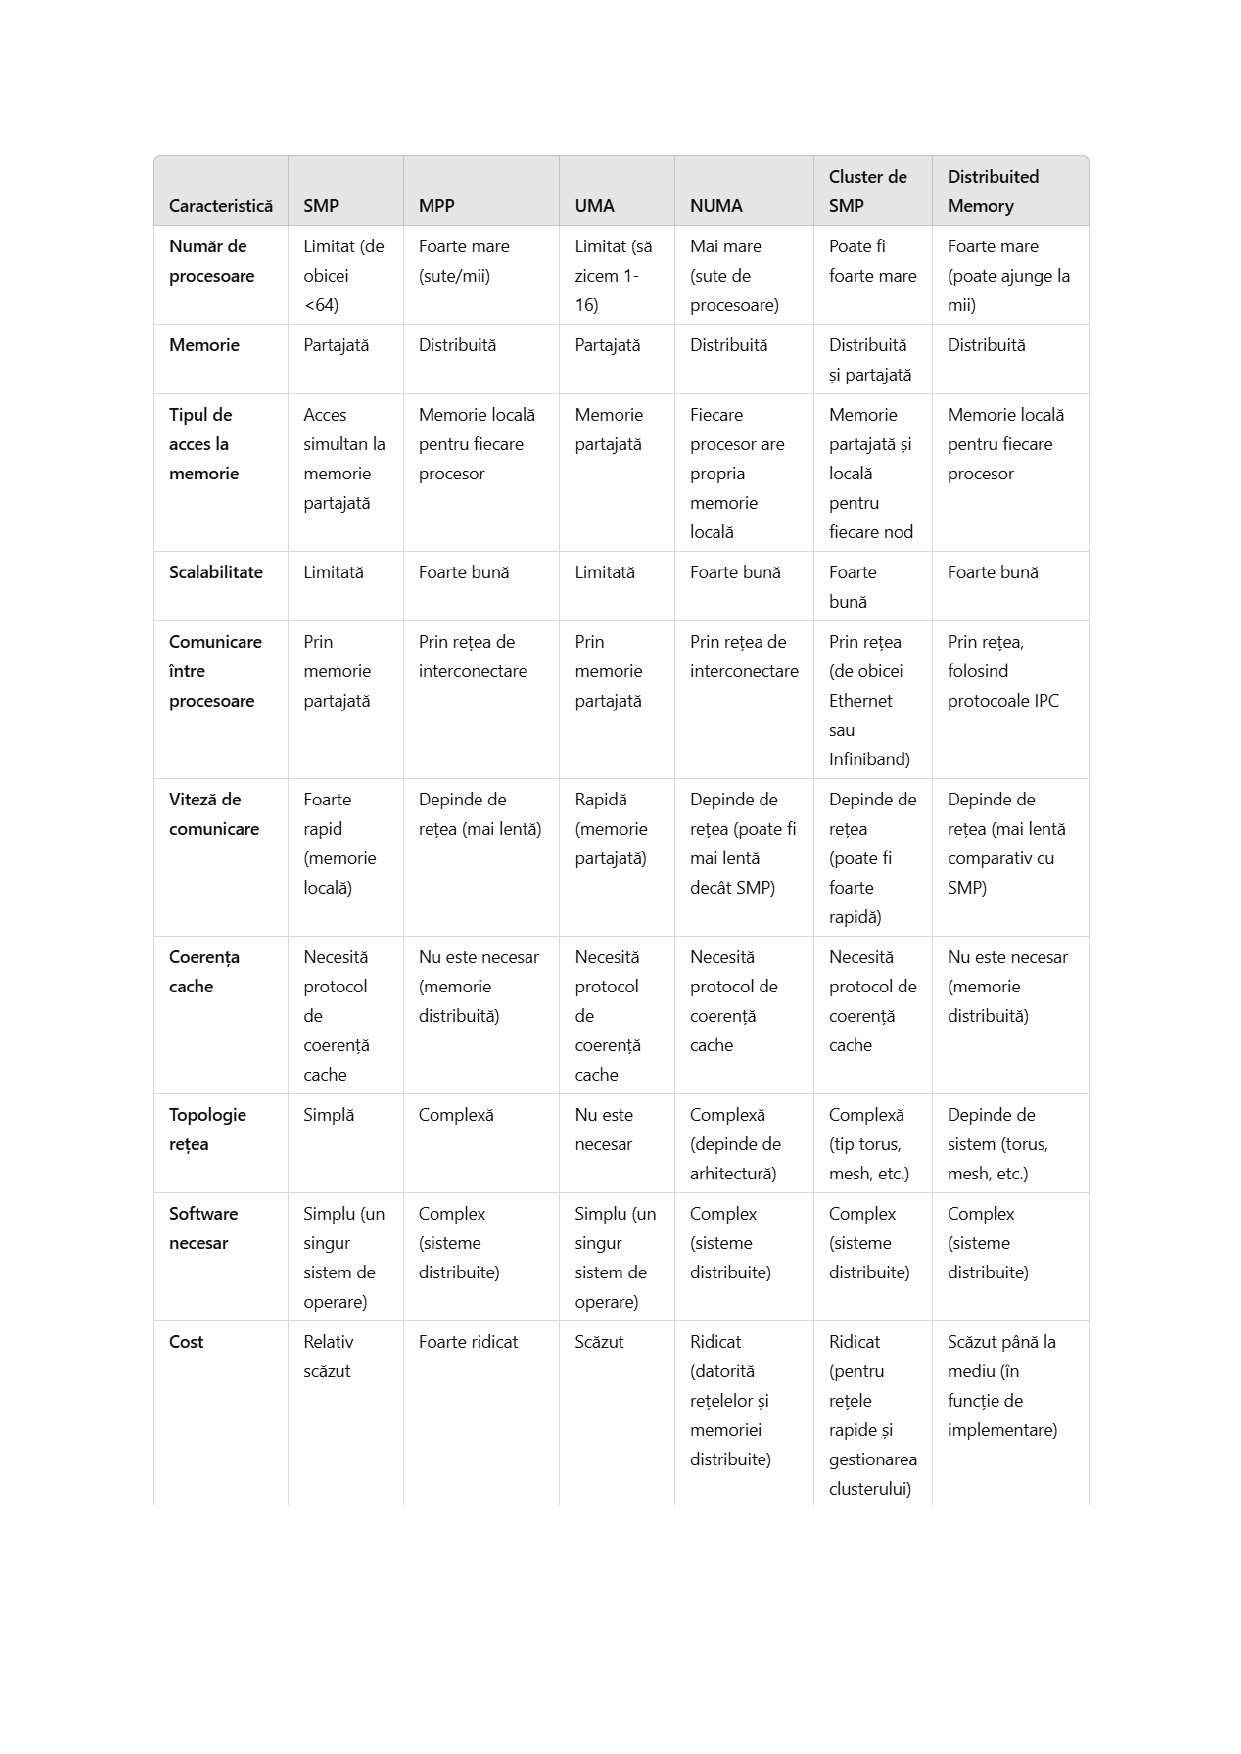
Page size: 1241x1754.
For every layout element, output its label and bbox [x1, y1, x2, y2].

picture [150, 150, 1091, 1505]
